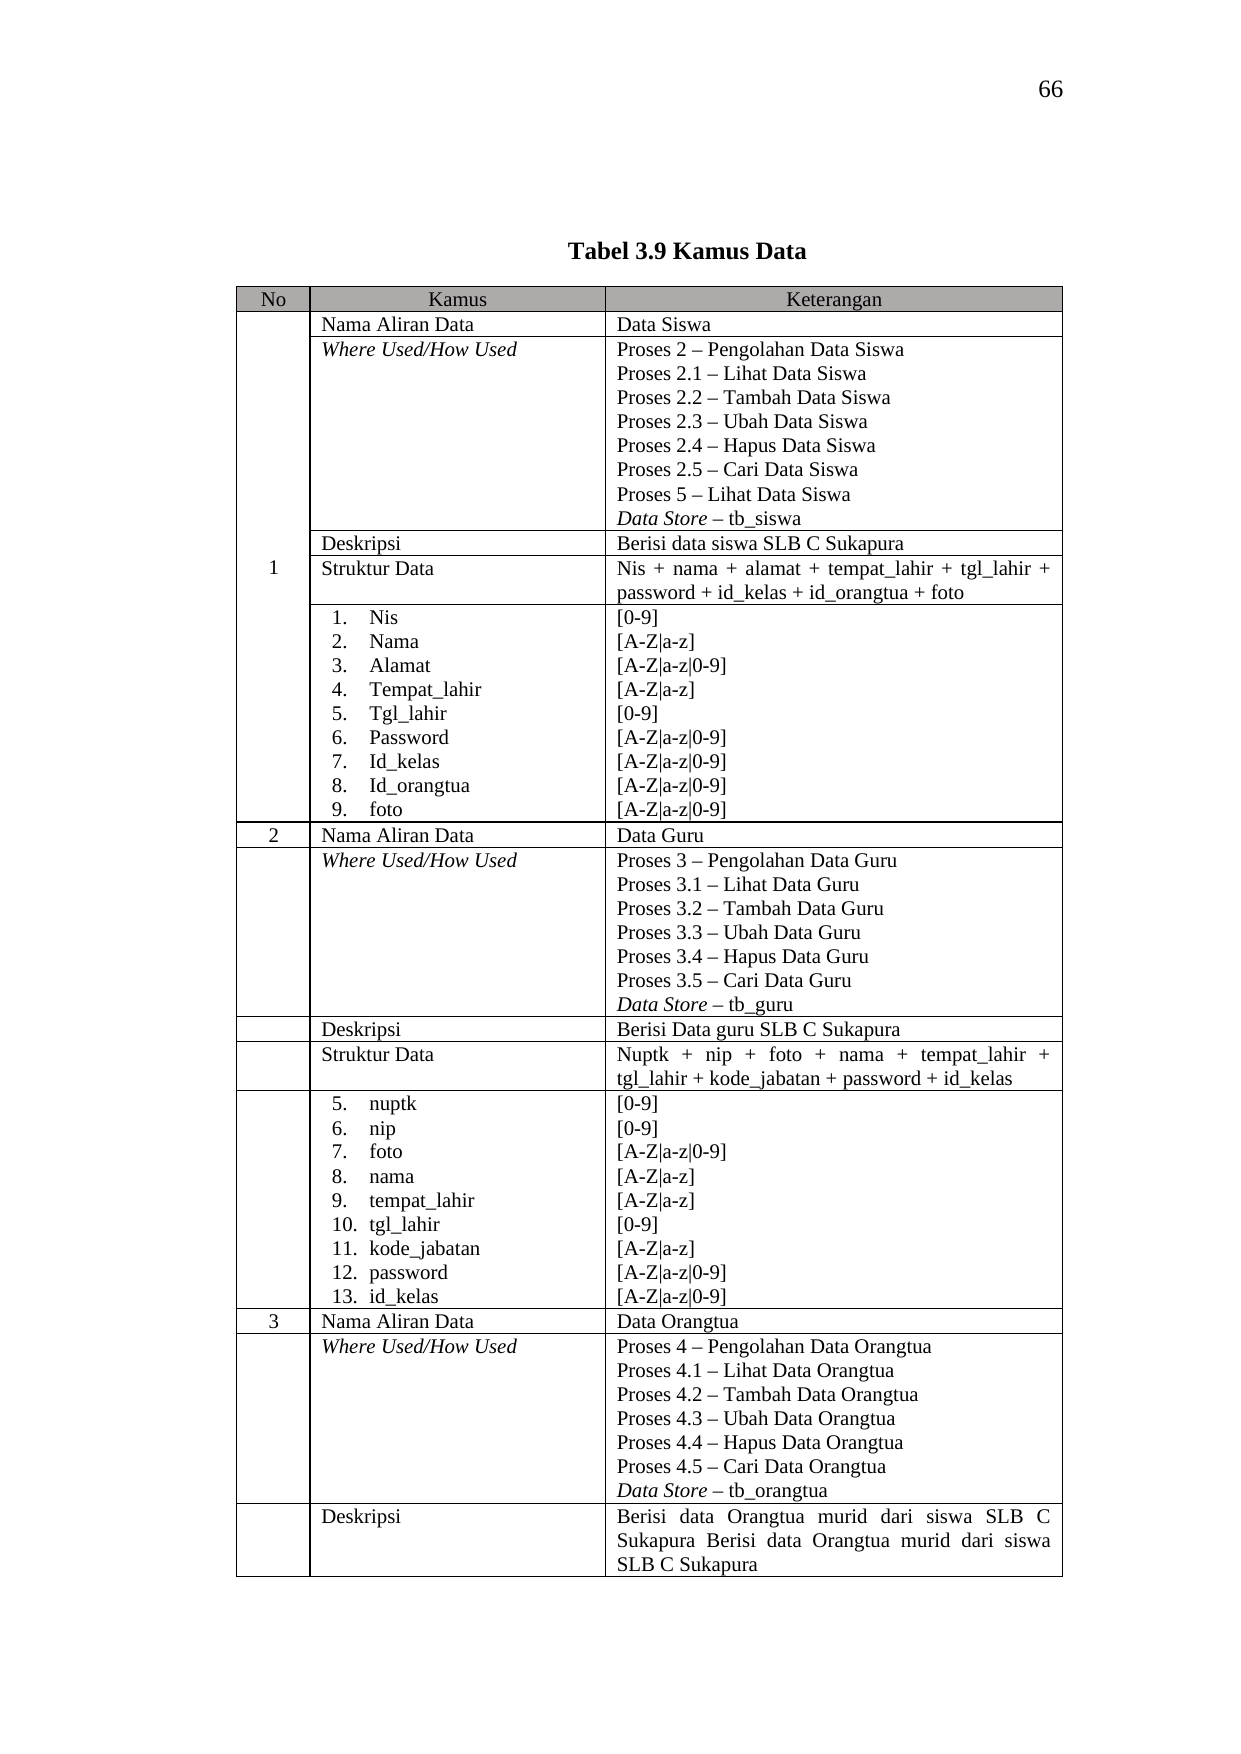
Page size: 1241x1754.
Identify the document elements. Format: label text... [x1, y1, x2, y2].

table_header Kamus [311, 287, 605, 311]
table_cell [237, 1042, 309, 1090]
table_cell nuptk nip foto nama tempat_lahir tgl_lahir kode_jabatan password id_kelas [311, 1091, 605, 1308]
table_cell Berisi Data guru SLB C Sukapura [606, 1017, 1062, 1041]
table_cell 1 [237, 312, 309, 821]
table_cell Nuptk + nip + foto + nama + tempat_lahir + tgl_lahir + kode_jabatan + password + id_kelas [606, 1042, 1062, 1090]
table_cell Deskripsi [311, 1504, 605, 1576]
table_cell [237, 1504, 309, 1576]
table_cell Data Orangtua [606, 1309, 1062, 1333]
table_cell Proses 4 – Pengolahan Data Orangtua Proses 4.1 – Lihat Data Orangtua Proses 4.2 – Tambah Data Orangtua Proses 4.3 – Ubah Data Orangtua Proses 4.4 – Hapus Data Orangtua Proses 4.5 – Cari Data Orangtua Data Store – tb_orangtua [606, 1334, 1062, 1502]
table_cell Data Siswa [606, 312, 1062, 336]
table_cell Where Used/How Used [311, 1334, 605, 1502]
table_cell Where Used/How Used [311, 848, 605, 1016]
table_cell Struktur Data [311, 556, 605, 604]
table_cell Berisi data siswa SLB C Sukapura [606, 531, 1062, 555]
table_cell 2 [237, 823, 309, 847]
table_cell Nis + nama + alamat + tempat_lahir + tgl_lahir + password + id_kelas + id_orangtua + foto [606, 556, 1062, 604]
table_cell Nama Aliran Data [311, 312, 605, 336]
table_cell 3 [237, 1309, 309, 1333]
table_cell [237, 1017, 309, 1041]
table_cell Proses 3 – Pengolahan Data Guru Proses 3.1 – Lihat Data Guru Proses 3.2 – Tambah Data Guru Proses 3.3 – Ubah Data Guru Proses 3.4 – Hapus Data Guru Proses 3.5 – Cari Data Guru Data Store – tb_guru [606, 848, 1062, 1016]
table_cell Deskripsi [311, 1017, 605, 1041]
table_cell [0-9] [0-9] [A-Z|a-z|0-9] [A-Z|a-z] [A-Z|a-z] [0-9] [A-Z|a-z] [A-Z|a-z|0-9] [A-Z|a-z|0-9] [606, 1091, 1062, 1308]
table_cell Nama Aliran Data [311, 823, 605, 847]
table_cell Where Used/How Used [311, 337, 605, 529]
table_cell Berisi data Orangtua murid dari siswa SLB C Sukapura Berisi data Orangtua murid dari siswa SLB C Sukapura [606, 1504, 1062, 1576]
text Tabel 3.9 Kamus Data [236, 236, 1063, 265]
table_cell Nis Nama Alamat Tempat_lahir Tgl_lahir Password Id_kelas Id_orangtua foto [311, 605, 605, 821]
table_cell Struktur Data [311, 1042, 605, 1090]
table_cell Deskripsi [311, 531, 605, 555]
table_cell Nama Aliran Data [311, 1309, 605, 1333]
table_cell Proses 2 – Pengolahan Data Siswa Proses 2.1 – Lihat Data Siswa Proses 2.2 – Tambah Data Siswa Proses 2.3 – Ubah Data Siswa Proses 2.4 – Hapus Data Siswa Proses 2.5 – Cari Data Siswa Proses 5 – Lihat Data Siswa Data Store – tb_siswa [606, 337, 1062, 529]
table_header Keterangan [606, 287, 1062, 311]
table_cell Data Guru [606, 823, 1062, 847]
table_cell [237, 848, 309, 1016]
table_header No [237, 287, 309, 311]
table_cell [0-9] [A-Z|a-z] [A-Z|a-z|0-9] [A-Z|a-z] [0-9] [A-Z|a-z|0-9] [A-Z|a-z|0-9] [A-Z|a-z|0-9] [A-Z|a-z|0-9] [606, 605, 1062, 821]
table_cell [237, 1091, 309, 1308]
table_cell [237, 1334, 309, 1502]
